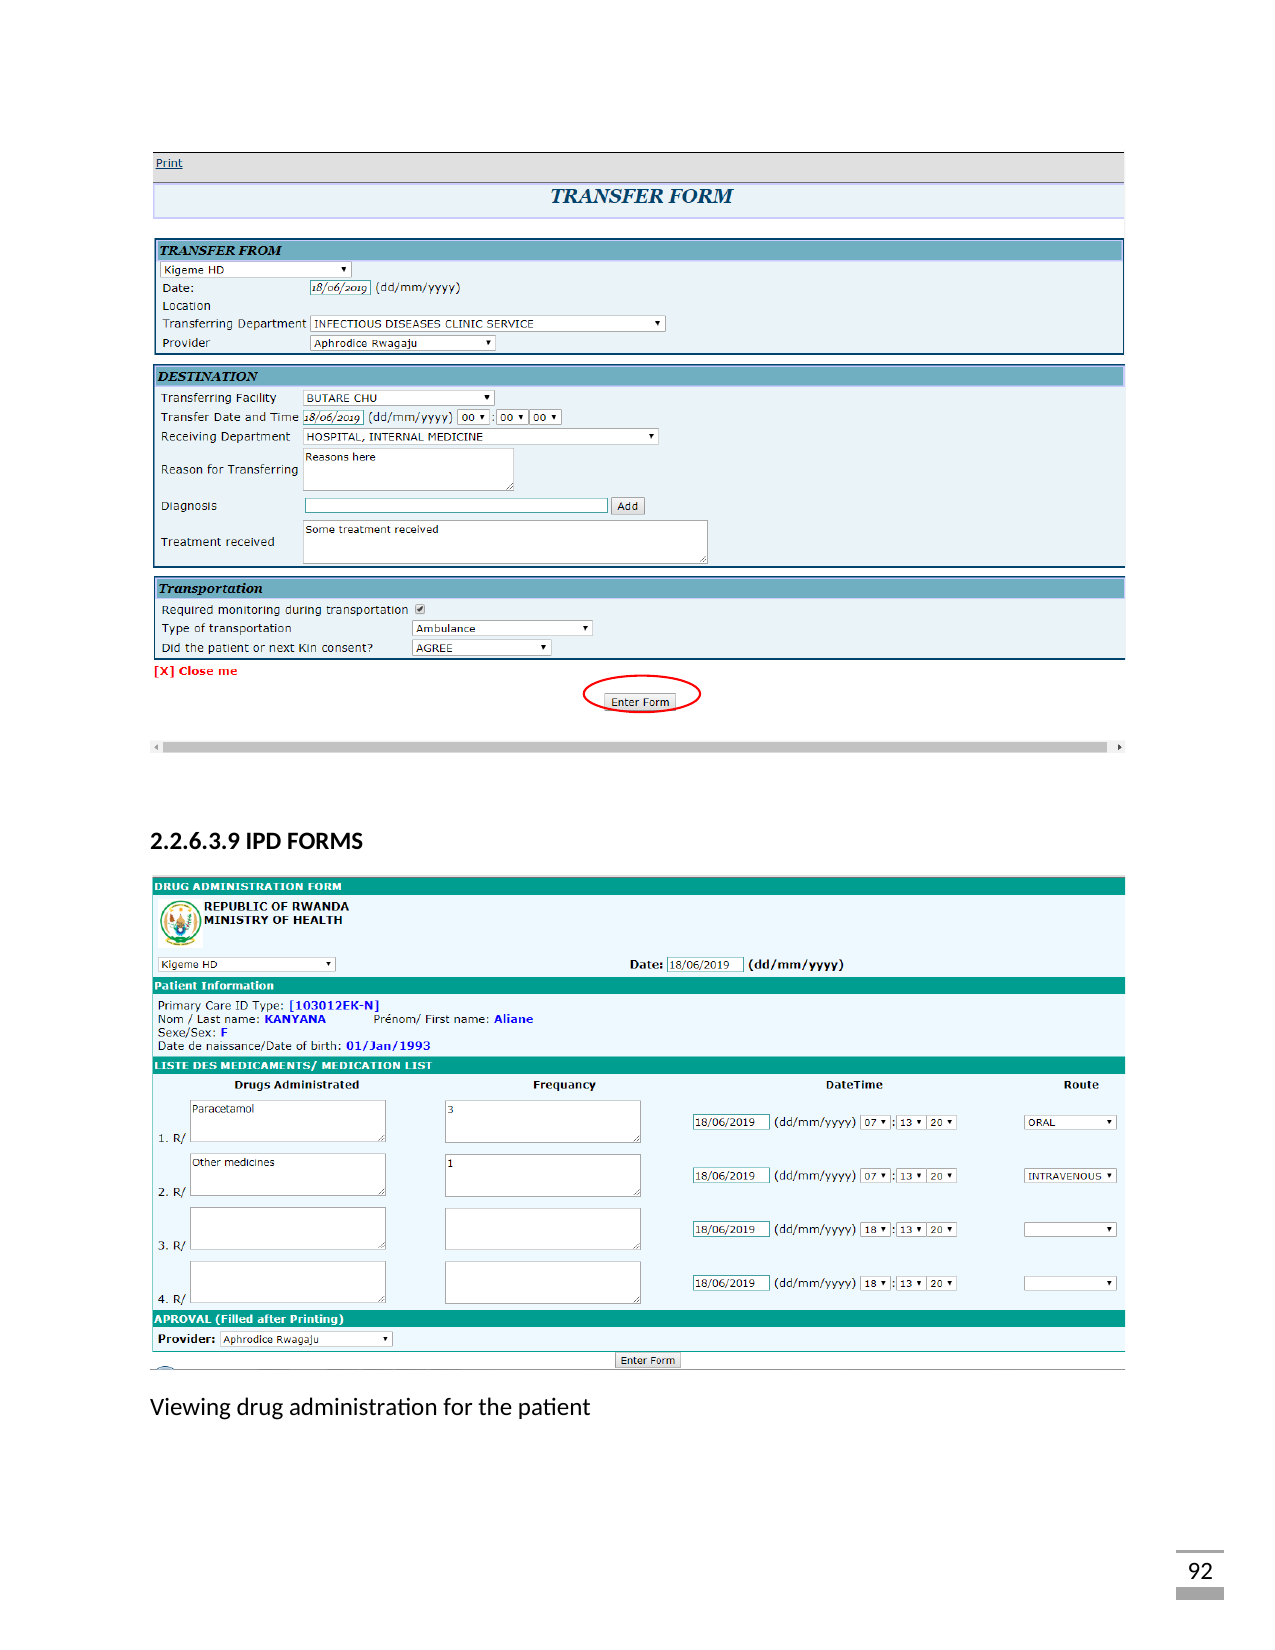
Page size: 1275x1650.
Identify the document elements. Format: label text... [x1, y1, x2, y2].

text Viewing drug administration for the patient [150, 1391, 1125, 1421]
picture [150, 875, 1125, 1370]
picture [150, 361, 1125, 569]
text 2.2.6.3.9 IPD FORMS [150, 826, 1125, 856]
picture [150, 573, 1125, 753]
picture [150, 150, 1125, 357]
